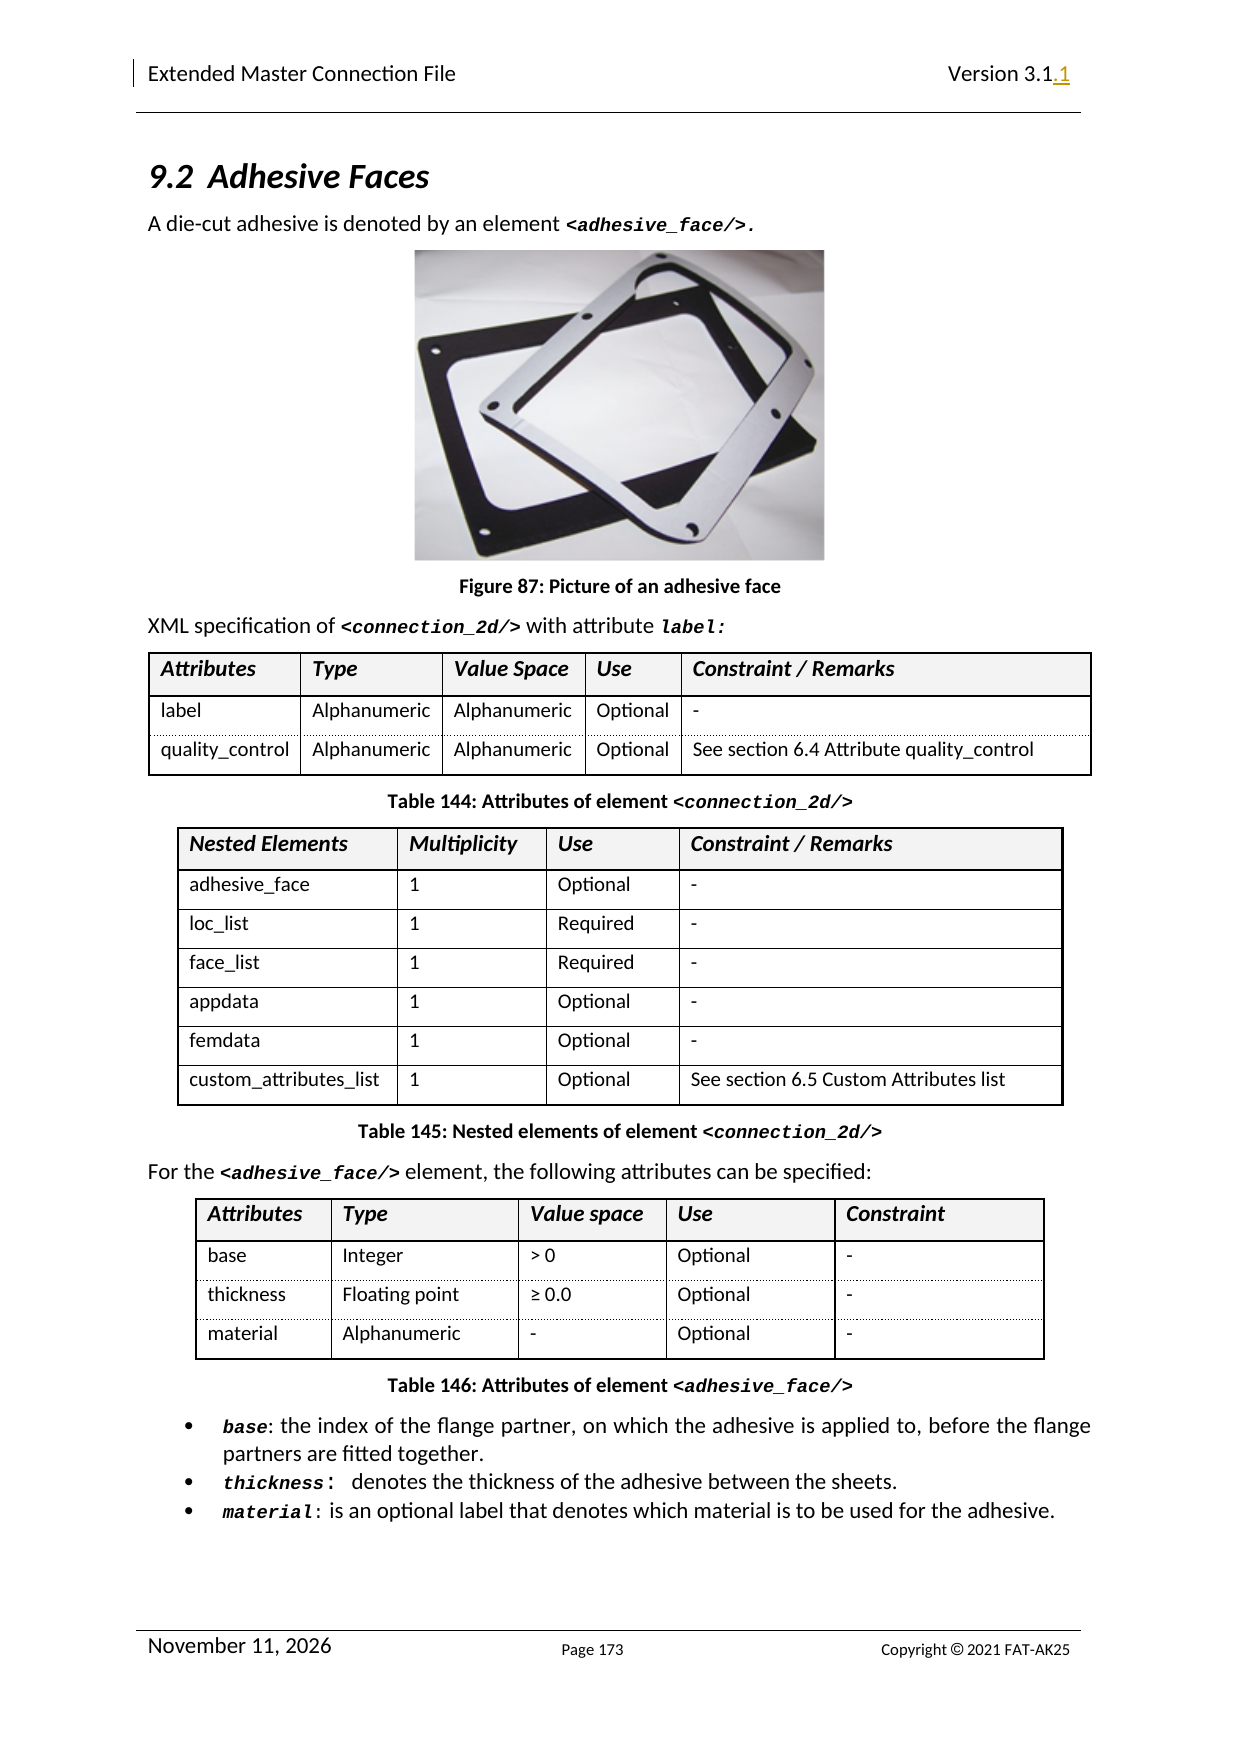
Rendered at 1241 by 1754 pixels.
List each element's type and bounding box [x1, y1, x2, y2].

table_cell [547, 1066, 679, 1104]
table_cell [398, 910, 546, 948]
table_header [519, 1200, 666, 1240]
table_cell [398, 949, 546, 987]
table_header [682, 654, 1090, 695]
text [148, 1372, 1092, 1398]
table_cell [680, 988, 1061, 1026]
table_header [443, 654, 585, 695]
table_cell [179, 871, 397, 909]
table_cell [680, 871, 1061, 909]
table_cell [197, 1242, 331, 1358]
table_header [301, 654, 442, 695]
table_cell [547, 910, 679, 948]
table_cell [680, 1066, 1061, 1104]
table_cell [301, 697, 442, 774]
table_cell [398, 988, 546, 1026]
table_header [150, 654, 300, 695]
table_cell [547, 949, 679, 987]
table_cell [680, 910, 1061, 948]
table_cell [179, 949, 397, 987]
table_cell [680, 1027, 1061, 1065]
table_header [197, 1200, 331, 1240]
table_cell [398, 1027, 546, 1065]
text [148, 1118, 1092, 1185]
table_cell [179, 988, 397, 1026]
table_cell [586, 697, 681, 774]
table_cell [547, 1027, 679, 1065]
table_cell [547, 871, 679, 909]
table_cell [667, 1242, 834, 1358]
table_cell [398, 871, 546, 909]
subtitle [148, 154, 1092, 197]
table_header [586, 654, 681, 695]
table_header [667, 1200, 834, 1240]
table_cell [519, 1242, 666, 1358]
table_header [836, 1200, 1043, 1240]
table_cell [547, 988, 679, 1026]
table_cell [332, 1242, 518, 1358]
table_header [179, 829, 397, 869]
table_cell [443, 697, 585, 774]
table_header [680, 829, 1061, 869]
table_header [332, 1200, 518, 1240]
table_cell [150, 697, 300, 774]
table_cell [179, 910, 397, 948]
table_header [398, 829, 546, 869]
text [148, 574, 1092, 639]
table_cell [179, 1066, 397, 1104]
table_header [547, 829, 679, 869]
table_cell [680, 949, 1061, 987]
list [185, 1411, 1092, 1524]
picture [414, 250, 826, 562]
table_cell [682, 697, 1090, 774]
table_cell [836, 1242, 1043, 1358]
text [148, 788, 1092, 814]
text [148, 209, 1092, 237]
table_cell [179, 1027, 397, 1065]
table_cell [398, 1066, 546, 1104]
